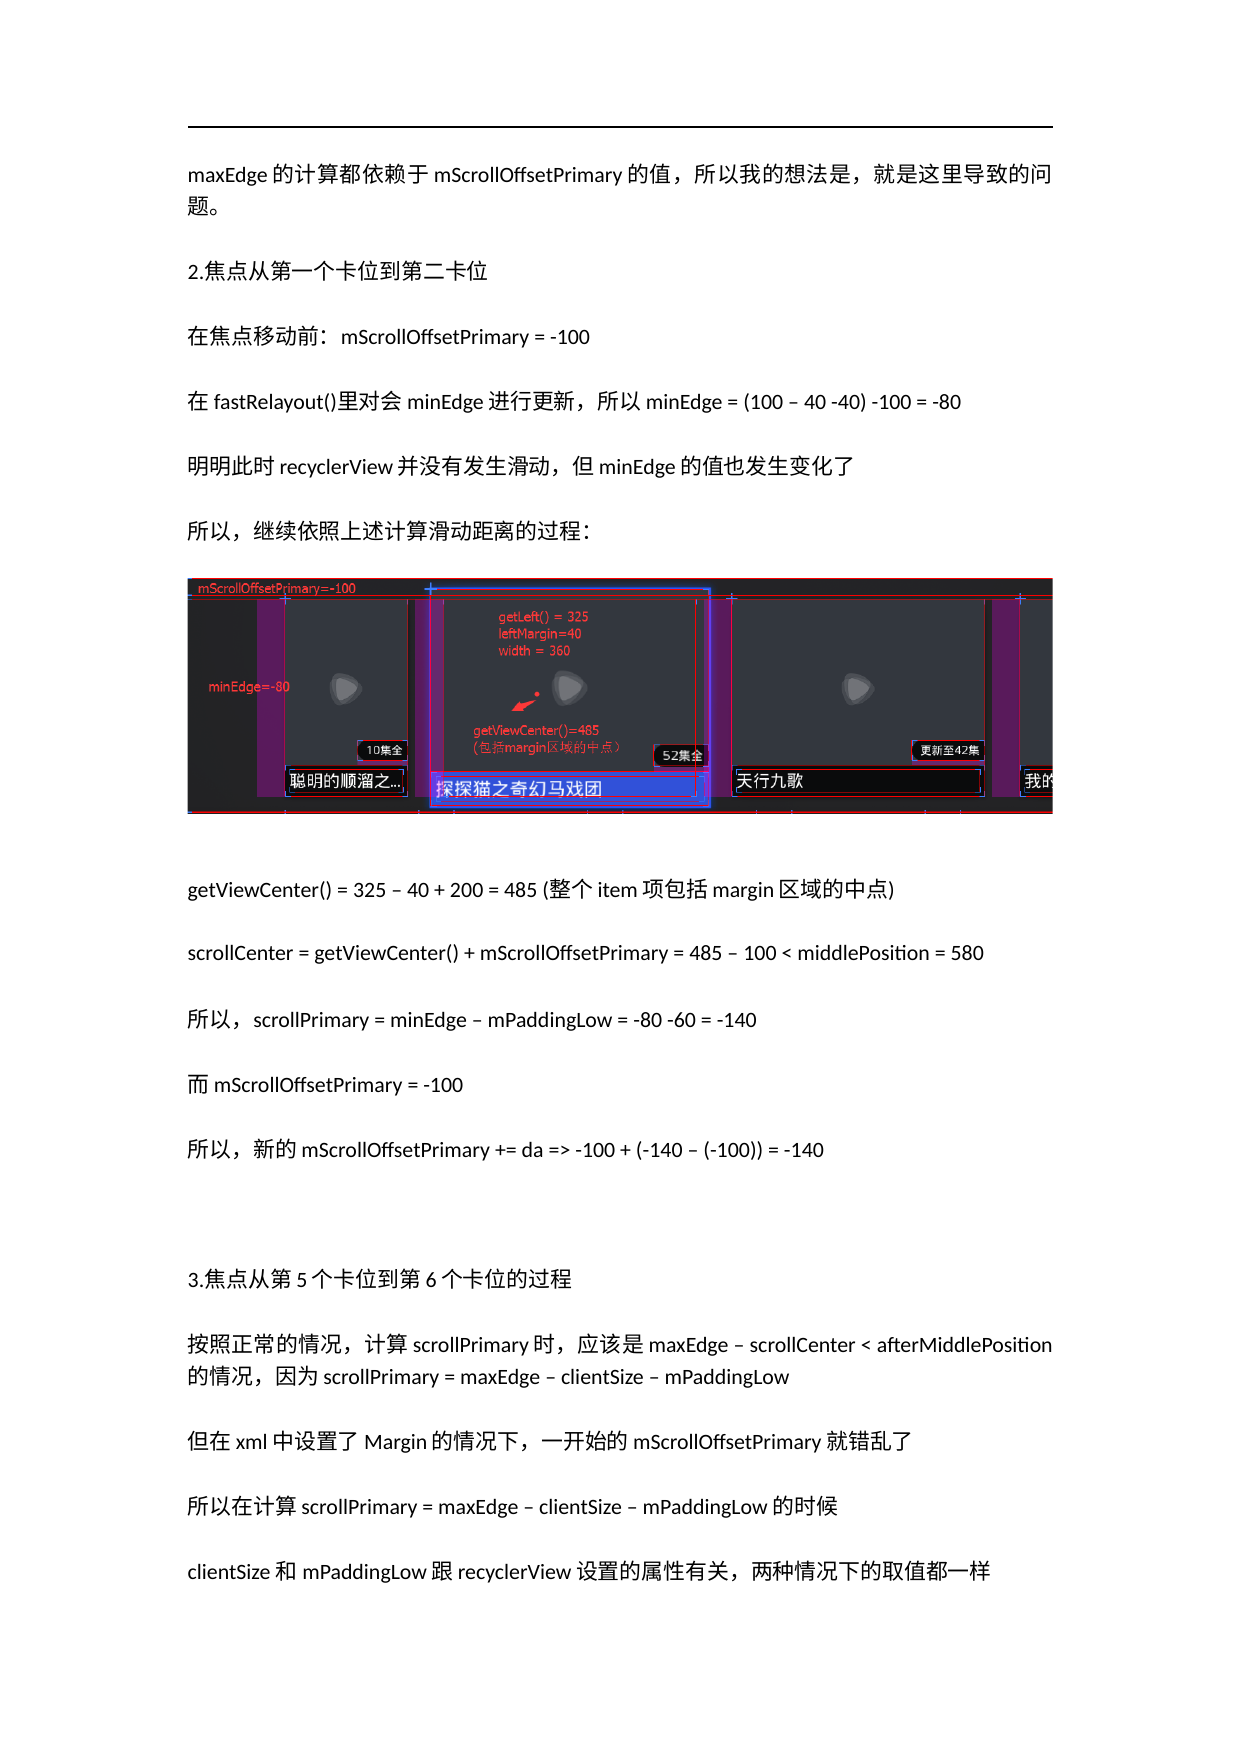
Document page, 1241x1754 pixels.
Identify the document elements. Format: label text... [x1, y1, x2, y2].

text 按照正常的情况，计算scrollPrimary时，应该是maxEdge – scrollCenter < afterMiddlePosition的情况，因为scrollPrimary = maxEdge – clientSize – mPaddingLow [187, 1326, 1053, 1391]
text 所以，scrollPrimary = minEdge – mPaddingLow = -80 -60 = -140 [187, 1001, 1053, 1034]
text 3.焦点从第5个卡位到第6个卡位的过程 [187, 1261, 1053, 1294]
text 所以在计算scrollPrimary = maxEdge – clientSize – mPaddingLow的时候 [187, 1489, 1053, 1521]
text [187, 156, 1053, 221]
text getViewCenter() = 325 – 40 + 200 = 485 (整个item项包括margin区域的中点) [187, 871, 1053, 904]
text 但在xml中设置了Margin的情况下，一开始的mScrollOffsetPrimary就错乱了 [187, 1424, 1053, 1456]
picture [187, 578, 1053, 814]
text scrollCenter = getViewCenter() + mScrollOffsetPrimary = 485 – 100 < middlePosition = 580 [187, 936, 1053, 969]
text 所以，继续依照上述计算滑动距离的过程： [187, 514, 1053, 546]
text clientSize 和 mPaddingLow跟recyclerView设置的属性有关，两种情况下的取值都一样 [187, 1554, 1053, 1586]
text 所以，新的mScrollOffsetPrimary += da => -100 + (-140 – (-100)) = -140 [187, 1131, 1053, 1164]
text 明明此时recyclerView并没有发生滑动，但minEdge的值也发生变化了 [187, 449, 1053, 481]
text 在fastRelayout()里对会minEdge进行更新，所以minEdge = (100 – 40 -40) -100 = -80 [187, 384, 1053, 416]
text 2.焦点从第一个卡位到第二卡位 [187, 254, 1053, 286]
text 在焦点移动前：mScrollOffsetPrimary = -100 [187, 319, 1053, 351]
text 而mScrollOffsetPrimary = -100 [187, 1066, 1053, 1099]
